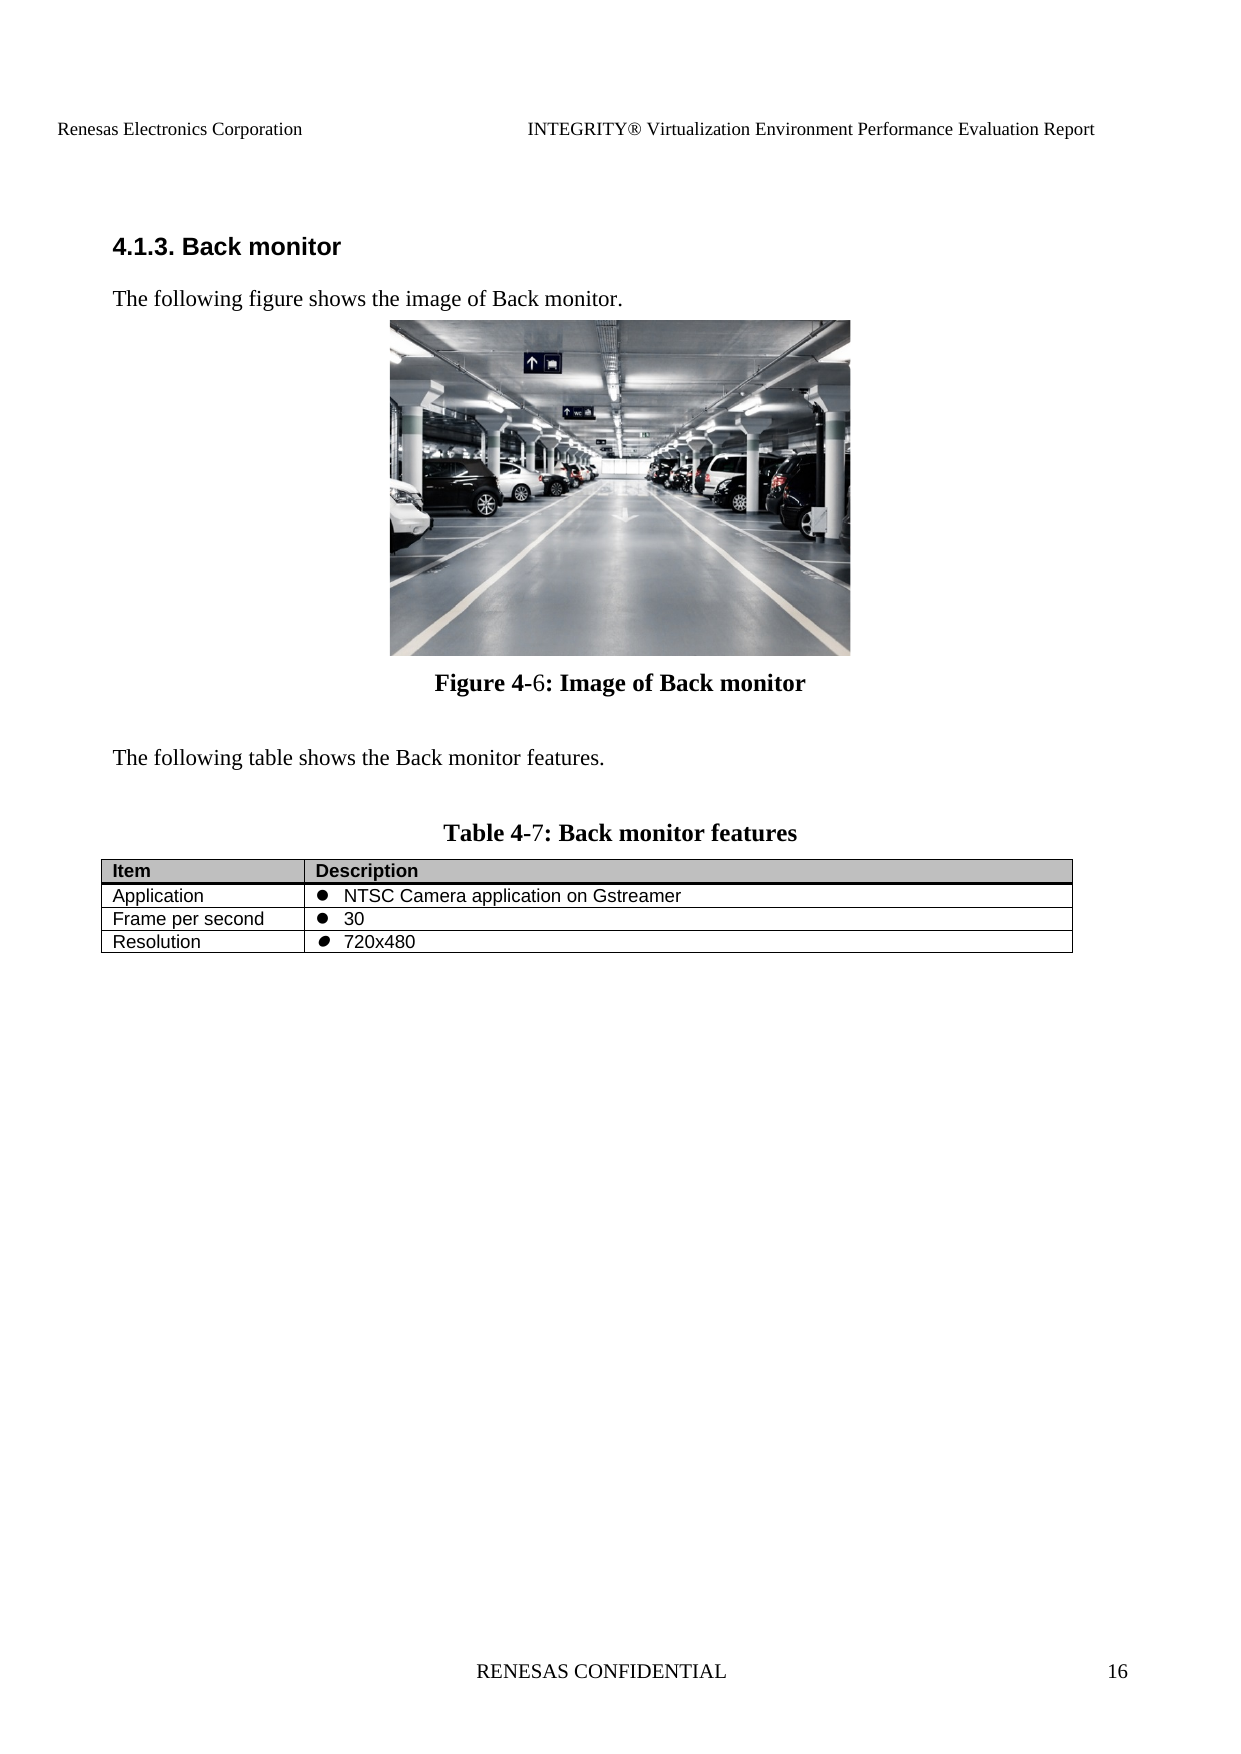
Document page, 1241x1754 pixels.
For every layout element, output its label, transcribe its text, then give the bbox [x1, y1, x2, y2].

table_cell 30 [305, 908, 1072, 929]
table_header Description [305, 860, 1072, 882]
subtitle Back monitor [112, 232, 1128, 260]
text The following figure shows the image of Back monitor. [112, 285, 1128, 312]
picture [389, 320, 851, 656]
table_header Item [102, 860, 304, 882]
table_cell Frame per second [102, 908, 304, 929]
table_cell Application [102, 885, 304, 907]
table_cell 720x480 [305, 931, 1072, 952]
table_cell Resolution [102, 931, 304, 952]
table_cell NTSC Camera application on Gstreamer [305, 885, 1072, 907]
text The following table shows the Back monitor features. [112, 744, 1128, 771]
